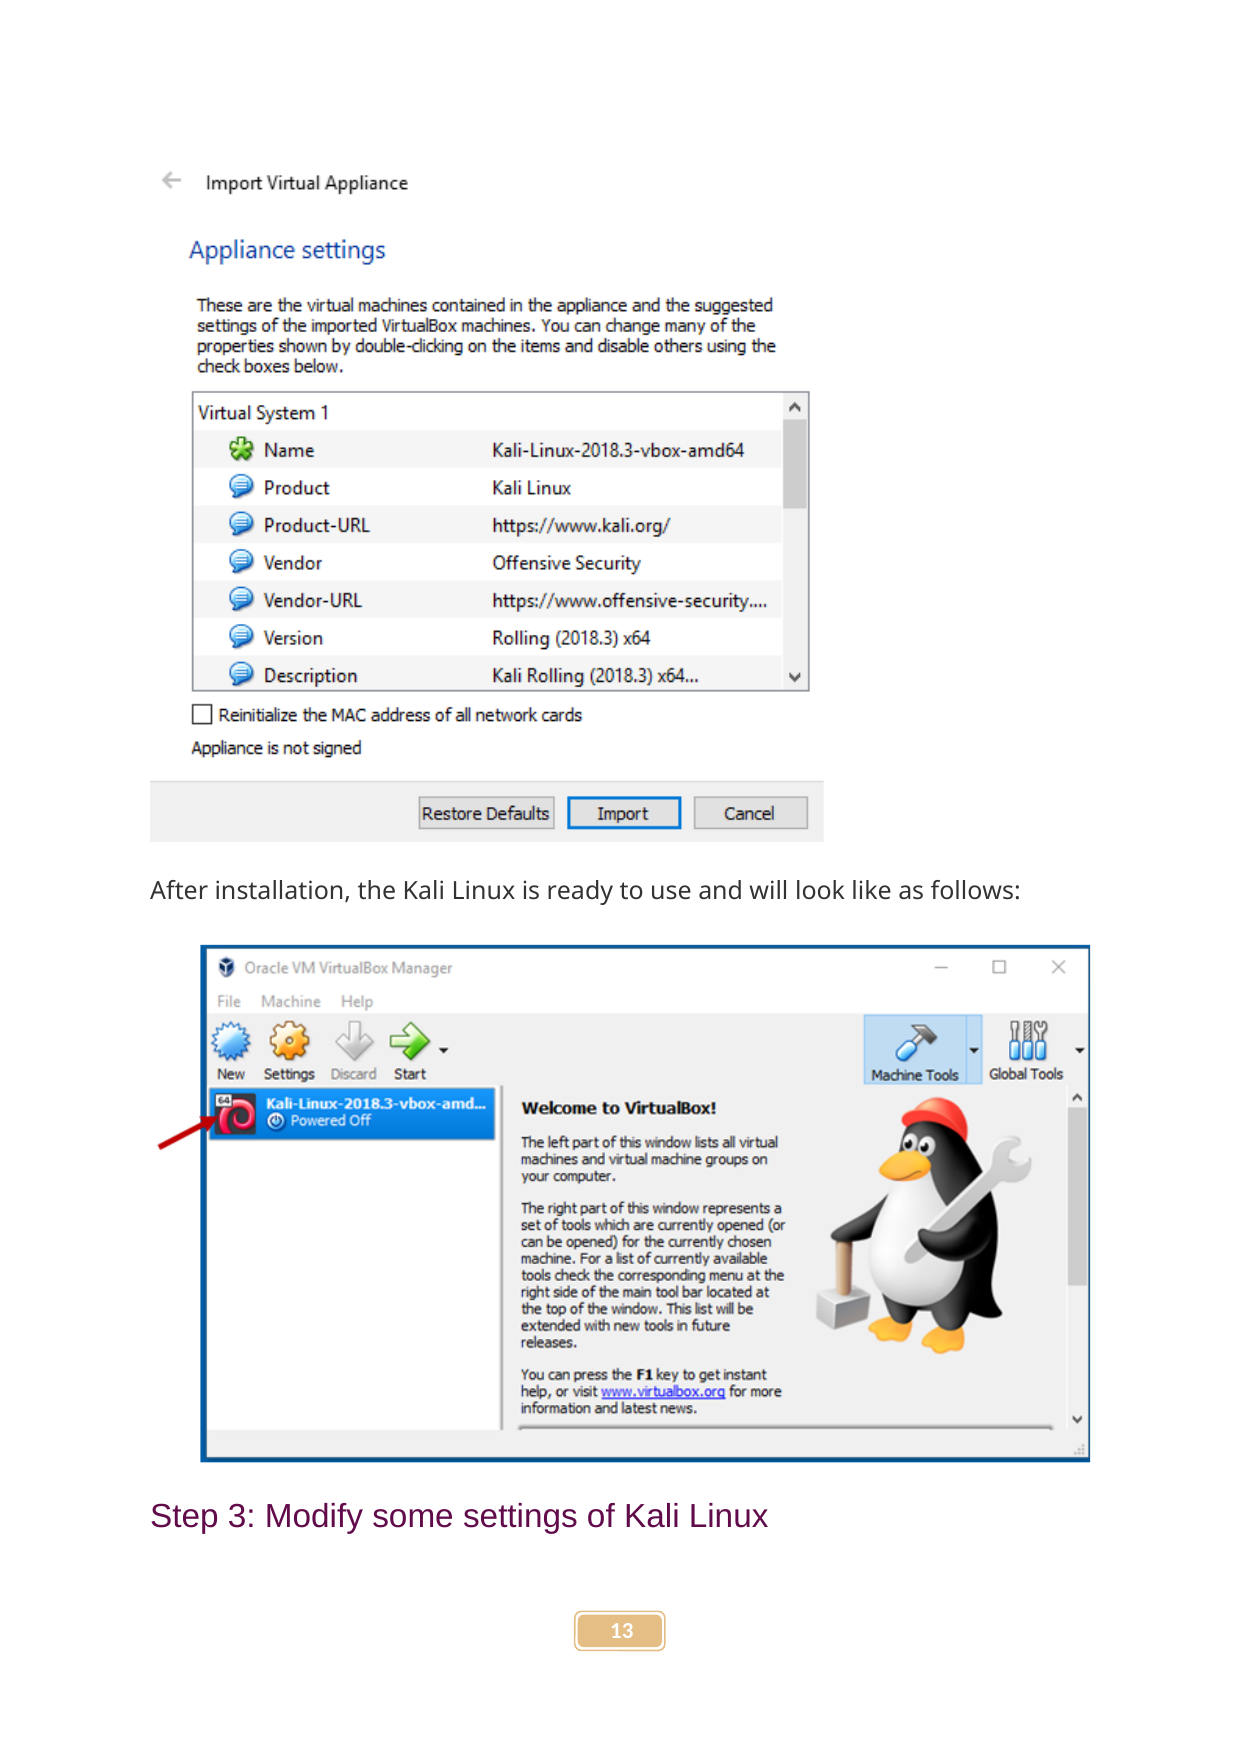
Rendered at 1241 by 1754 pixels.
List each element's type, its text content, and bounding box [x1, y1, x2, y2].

text After installation, the Kali Linux is ready to use and will look like as follows: [150, 873, 1090, 907]
subtitle Step 3: Modify some settings of Kali Linux [150, 1496, 1090, 1534]
picture [150, 936, 1091, 1465]
picture [150, 150, 824, 842]
